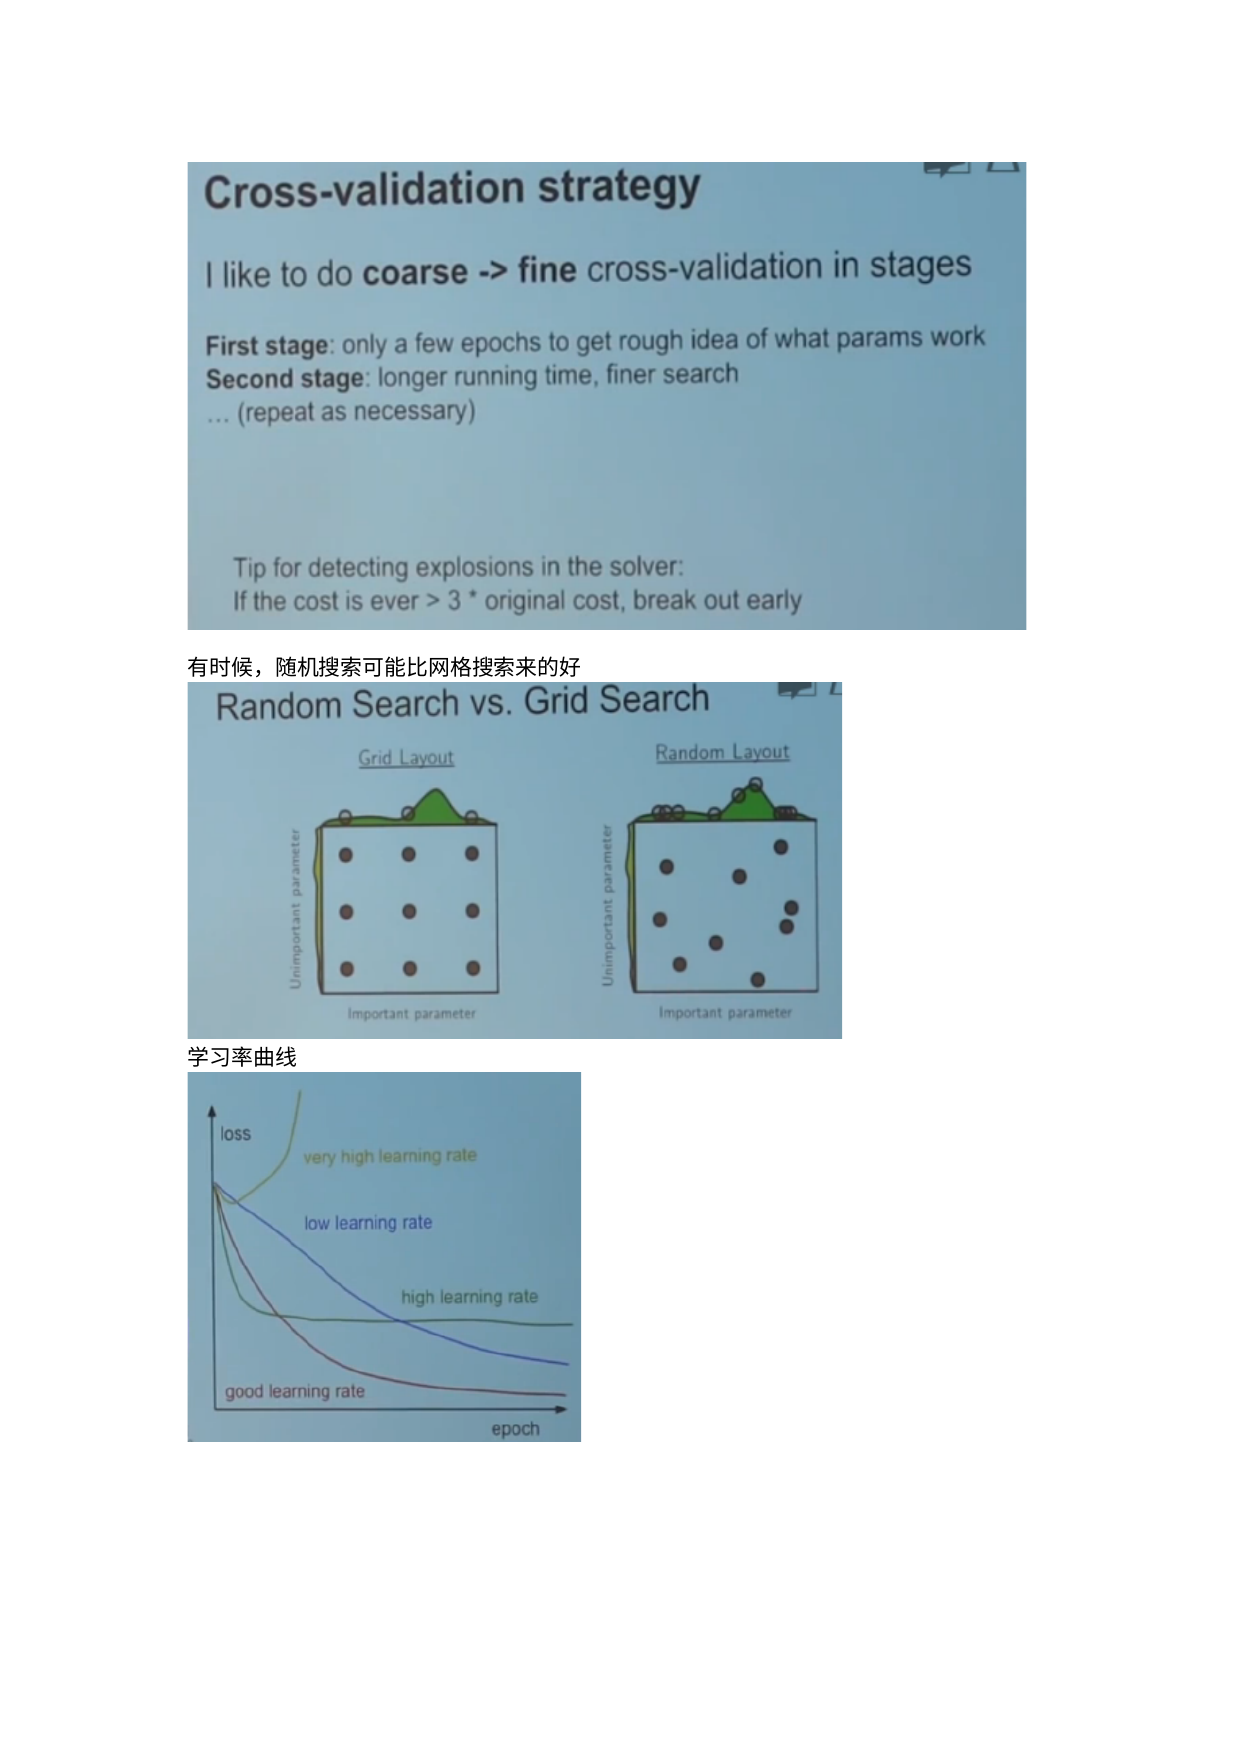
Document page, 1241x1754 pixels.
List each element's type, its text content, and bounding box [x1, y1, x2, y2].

picture [187, 1072, 582, 1442]
text 有时候，随机搜索可能比网格搜索来的好 [187, 649, 1053, 682]
picture [187, 682, 843, 1039]
picture [187, 162, 1027, 630]
text 学习率曲线 [187, 1039, 1053, 1072]
